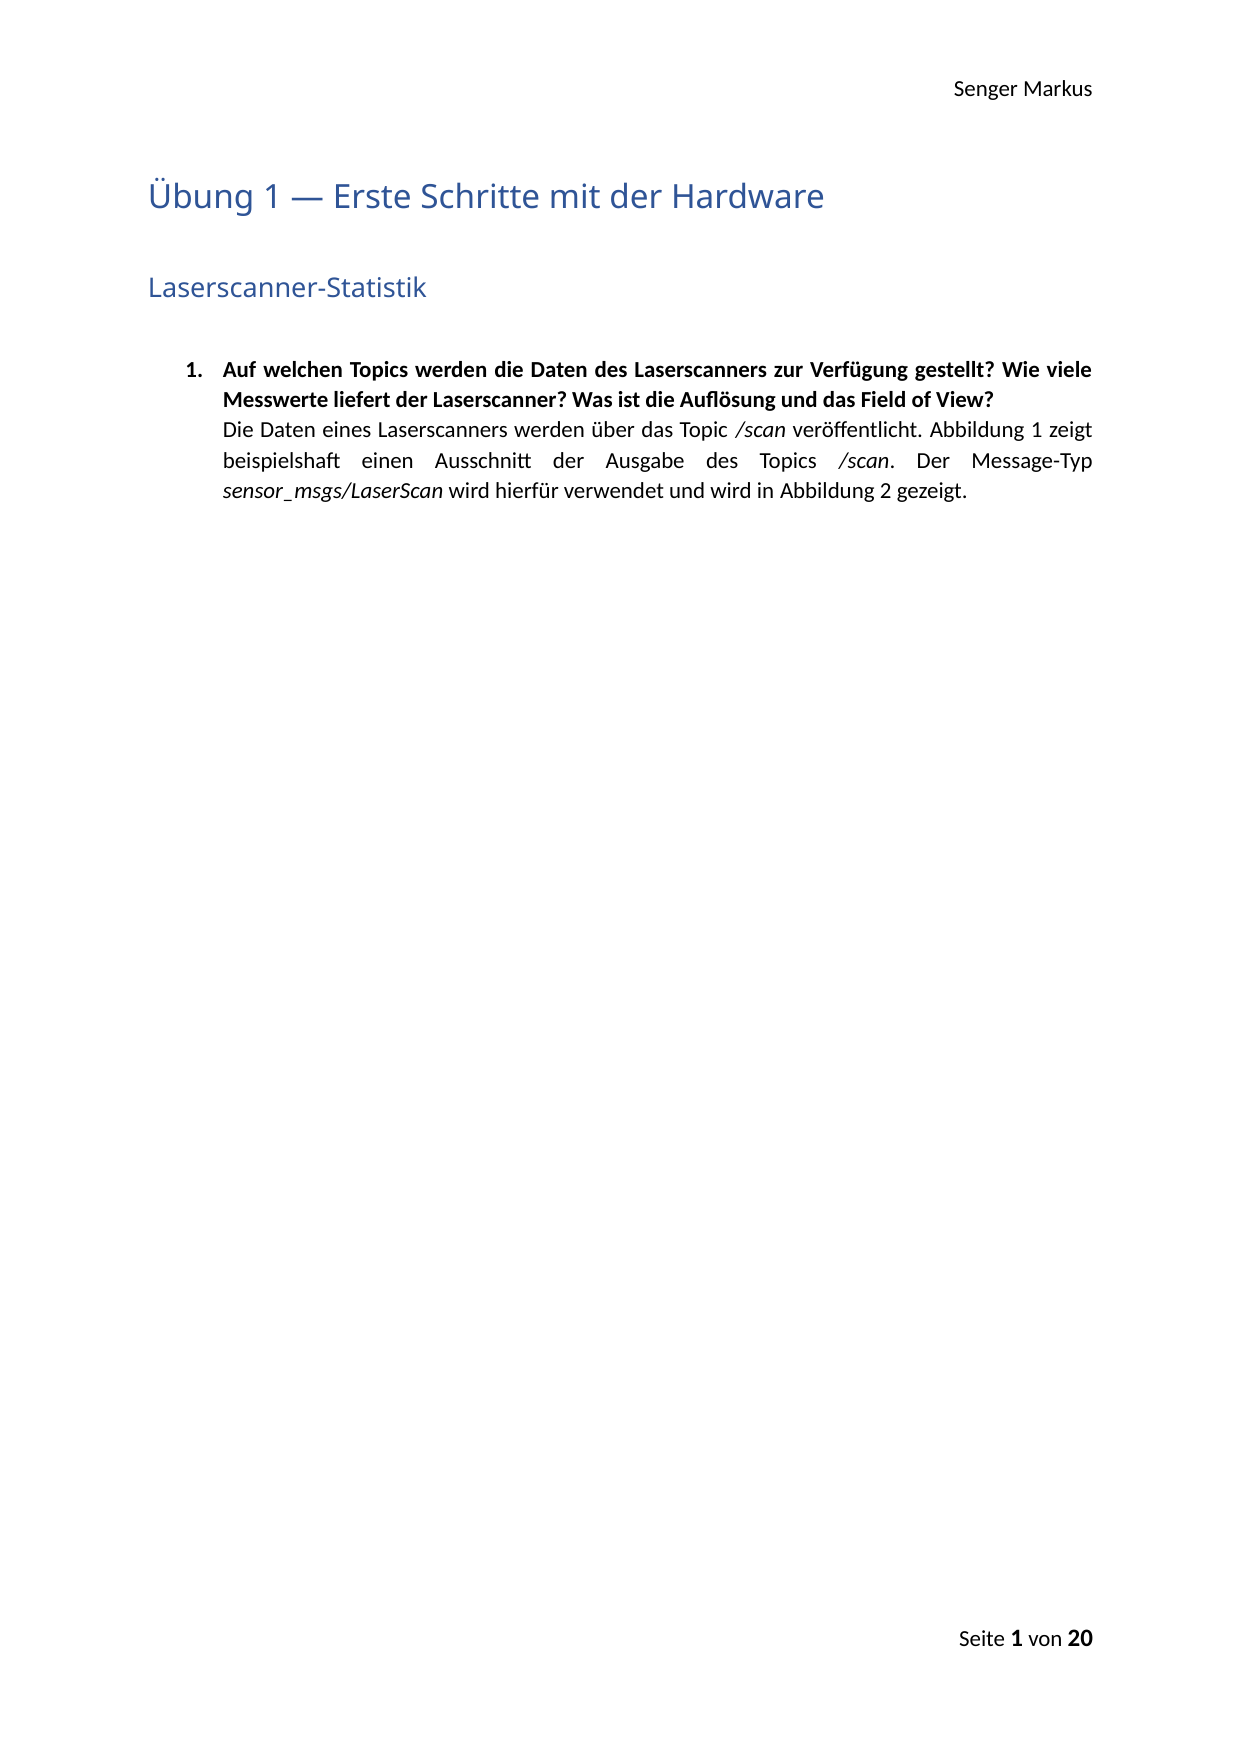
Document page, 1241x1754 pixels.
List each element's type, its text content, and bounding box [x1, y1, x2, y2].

list Die Daten eines Laserscanners werden über das Topic /scan veröffentlicht. Abbildung 1 zeigt beispielshaft einen Ausschnitt der Ausgabe des Topics /scan. Der Message-Typ sensor_msgs/LaserScan wird hierfür verwendet und wird in Abbildung 2 gezeigt. [223, 416, 1093, 504]
subtitle Übung 1 — Erste Schritte mit der Hardware [148, 173, 1093, 218]
subtitle Laserscanner-Statistik [148, 268, 1093, 305]
list Auf welchen Topics werden die Daten des Laserscanners zur Verfügung gestellt? Wie viele Messwerte liefert der Laserscanner? Was ist die Auflösung und das Field of View? [185, 355, 1093, 413]
